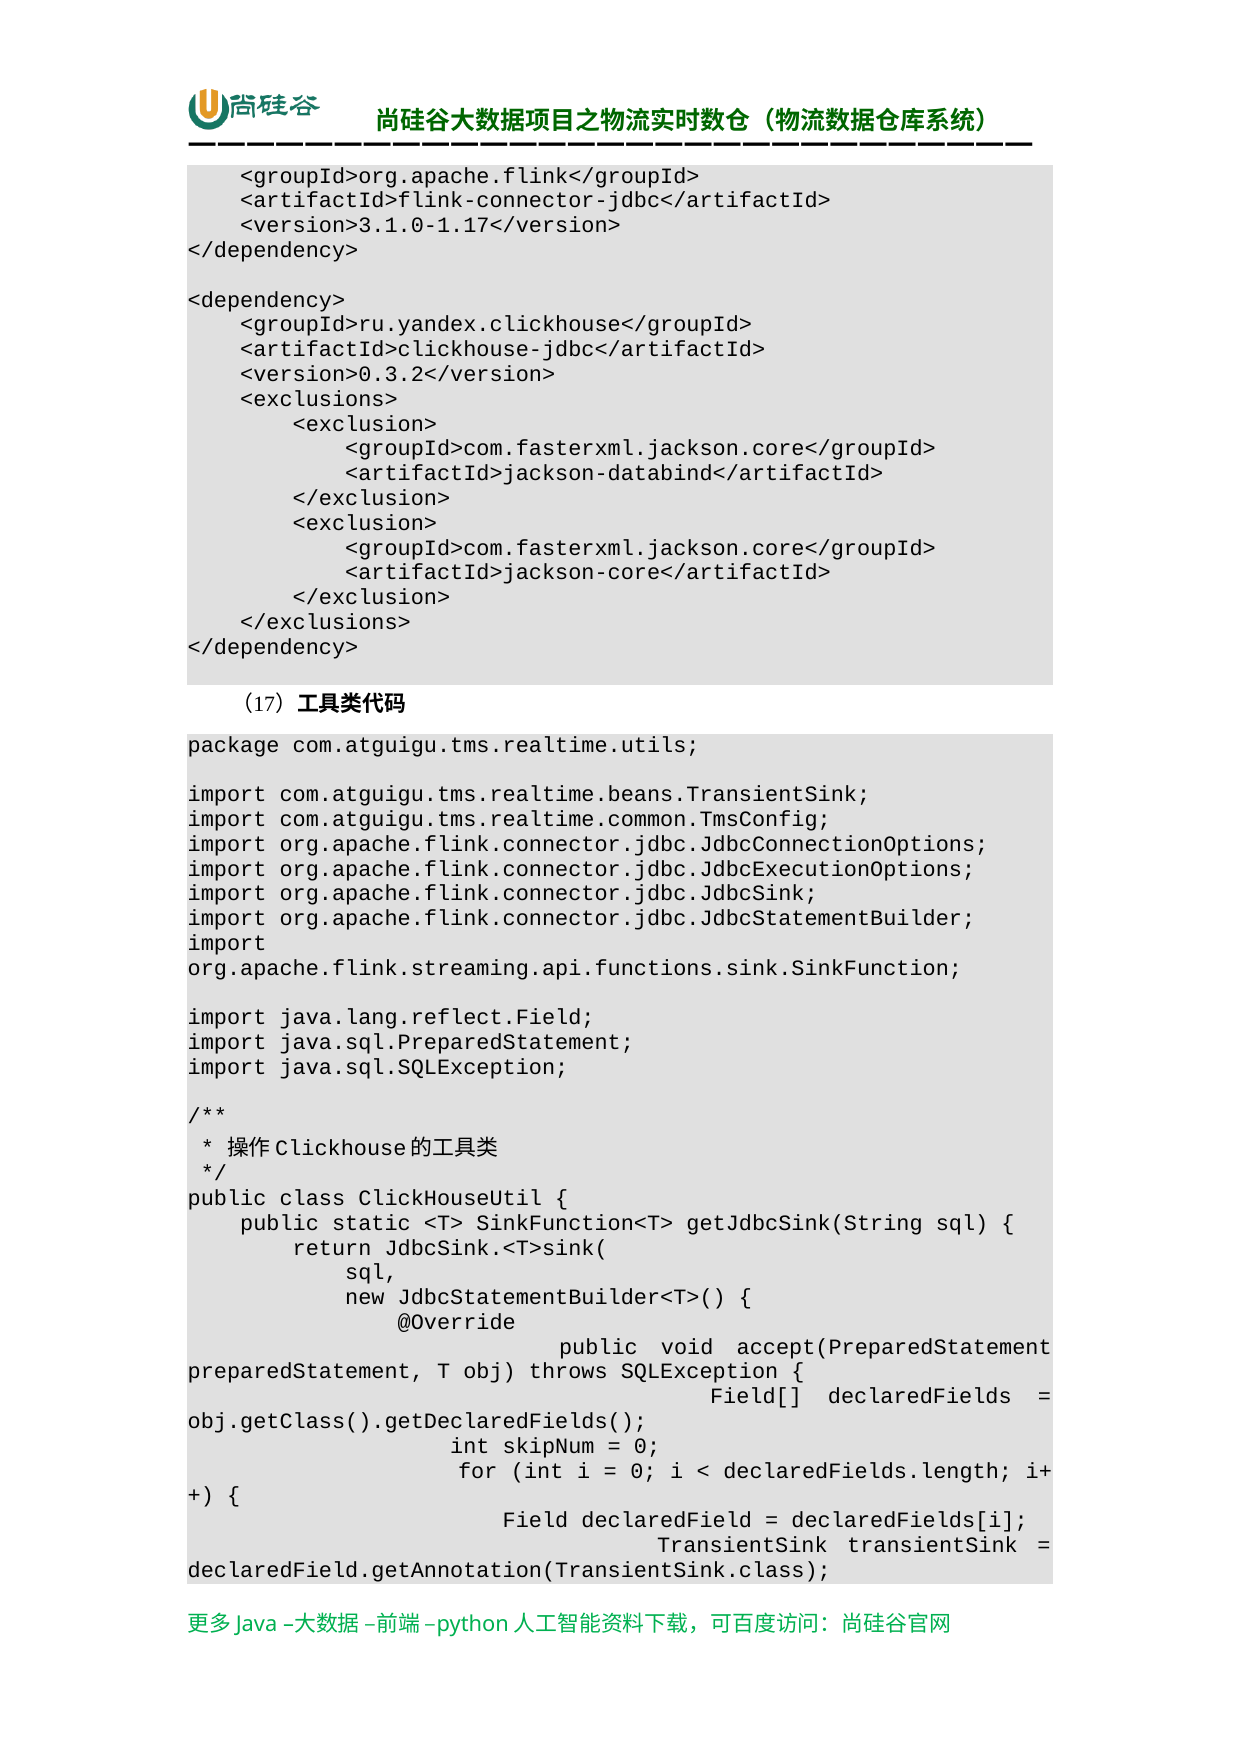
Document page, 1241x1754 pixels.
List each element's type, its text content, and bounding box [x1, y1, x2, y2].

text （17）工具类代码 [187, 685, 1053, 718]
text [187, 165, 1053, 264]
text <dependency> <groupId>ru.yandex.clickhouse</groupId> <artifactId>clickhouse-jdbc</artifactId> <version>0.3.2</version> <exclusions> <exclusion> <groupId>com.fasterxml.jackson.core</groupId> <artifactId>jackson-databind</artifactId> </exclusion> <exclusion> <groupId>com.fasterxml.jackson.core</groupId> <artifactId>jackson-core</artifactId> </exclusion> </exclusions> </dependency> [187, 289, 1053, 661]
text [187, 734, 1053, 1584]
